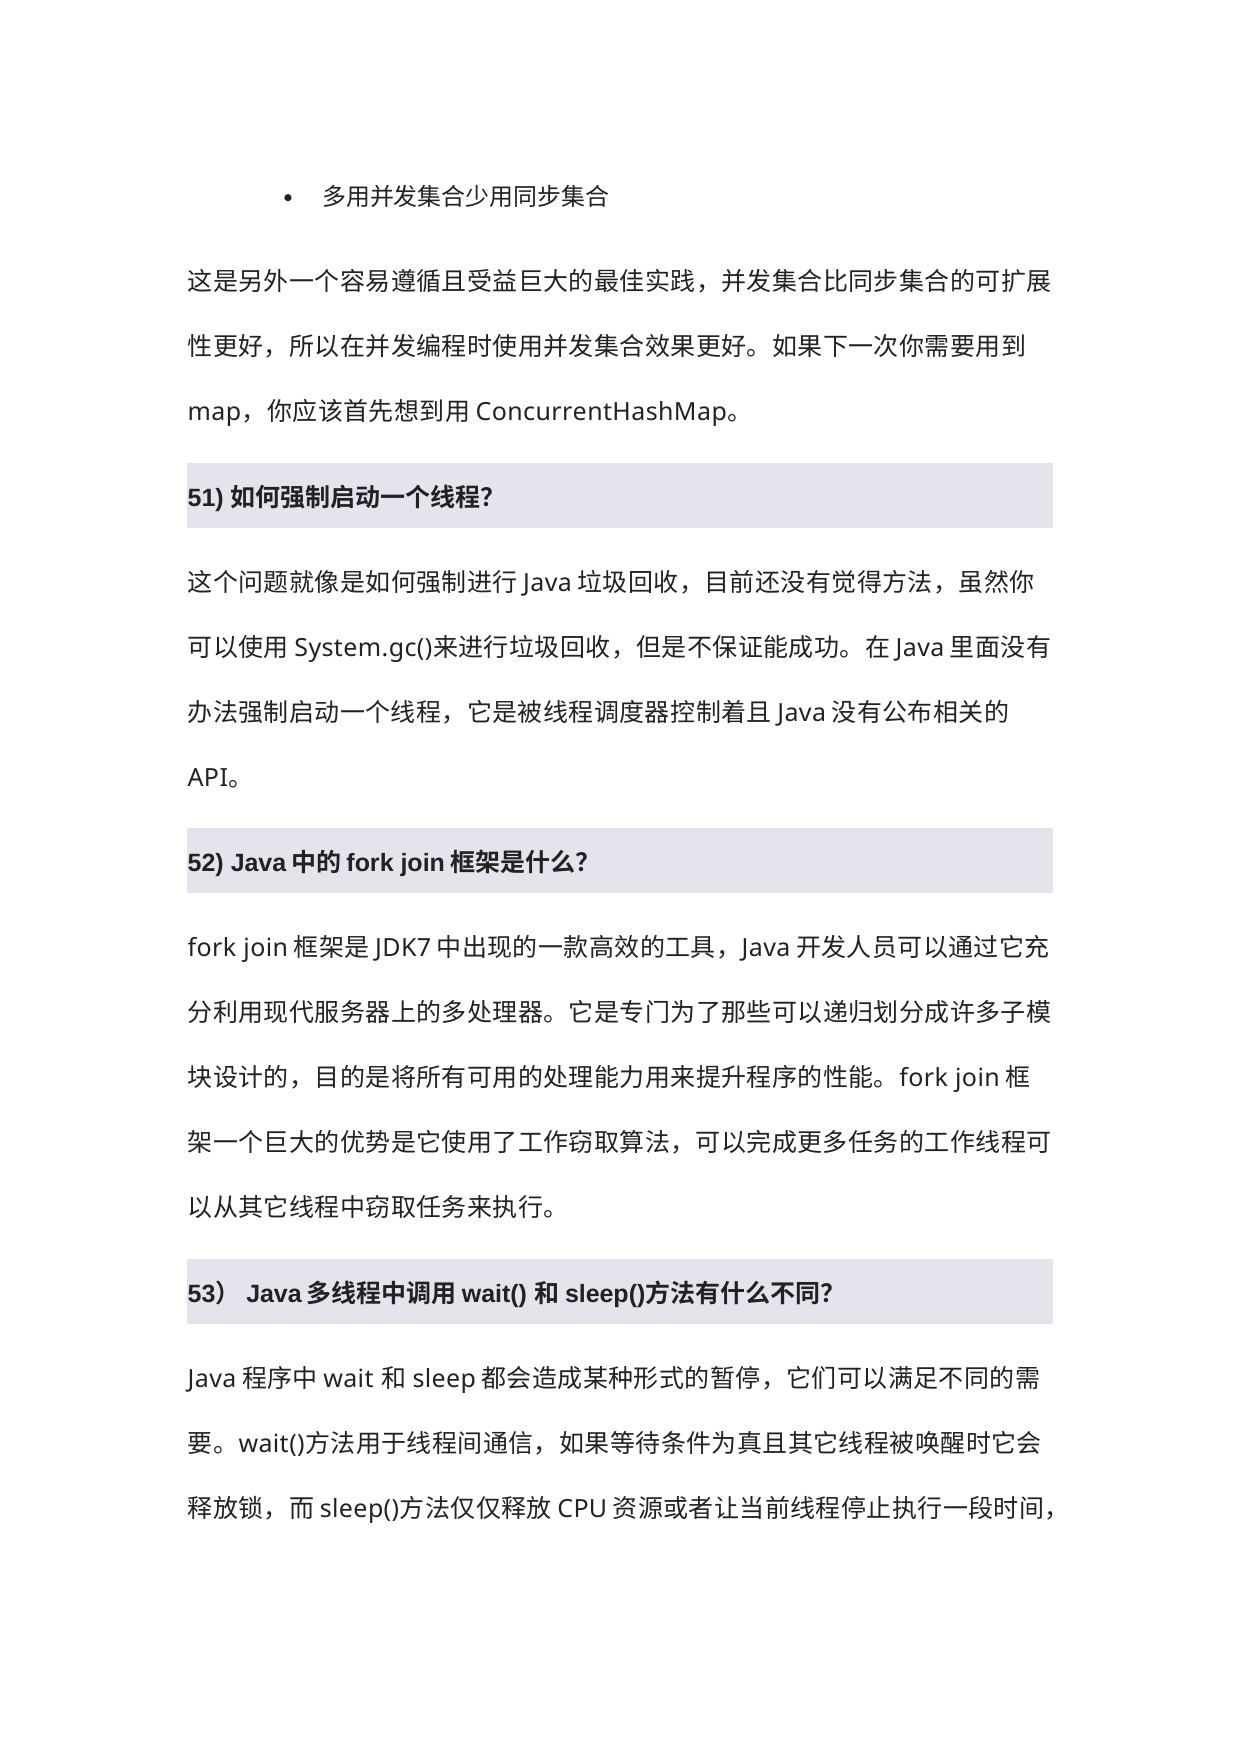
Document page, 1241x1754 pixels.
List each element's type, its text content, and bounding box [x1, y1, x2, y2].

text 这个问题就像是如何强制进行Java垃圾回收，目前还没有觉得方法，虽然你可以使用System.gc()来进行垃圾回收，但是不保证能成功。在Java里面没有办法强制启动一个线程，它是被线程调度器控制着且Java没有公布相关的API。 [187, 548, 1053, 808]
list 多用并发集合少用同步集合 [284, 162, 1053, 227]
text 这是另外一个容易遵循且受益巨大的最佳实践，并发集合比同步集合的可扩展性更好，所以在并发编程时使用并发集合效果更好。如果下一次你需要用到map，你应该首先想到用ConcurrentHashMap。 [187, 247, 1053, 442]
text 53） Java多线程中调用wait() 和 sleep()方法有什么不同？ [187, 1259, 1053, 1324]
text 51) 如何强制启动一个线程？ [187, 463, 1053, 528]
text fork join框架是JDK7中出现的一款高效的工具，Java开发人员可以通过它充分利用现代服务器上的多处理器。它是专门为了那些可以递归划分成许多子模块设计的，目的是将所有可用的处理能力用来提升程序的性能。fork join框架一个巨大的优势是它使用了工作窃取算法，可以完成更多任务的工作线程可以从其它线程中窃取任务来执行。 [187, 913, 1053, 1238]
text 52) Java中的fork join框架是什么？ [187, 828, 1053, 893]
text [187, 1344, 1053, 1539]
